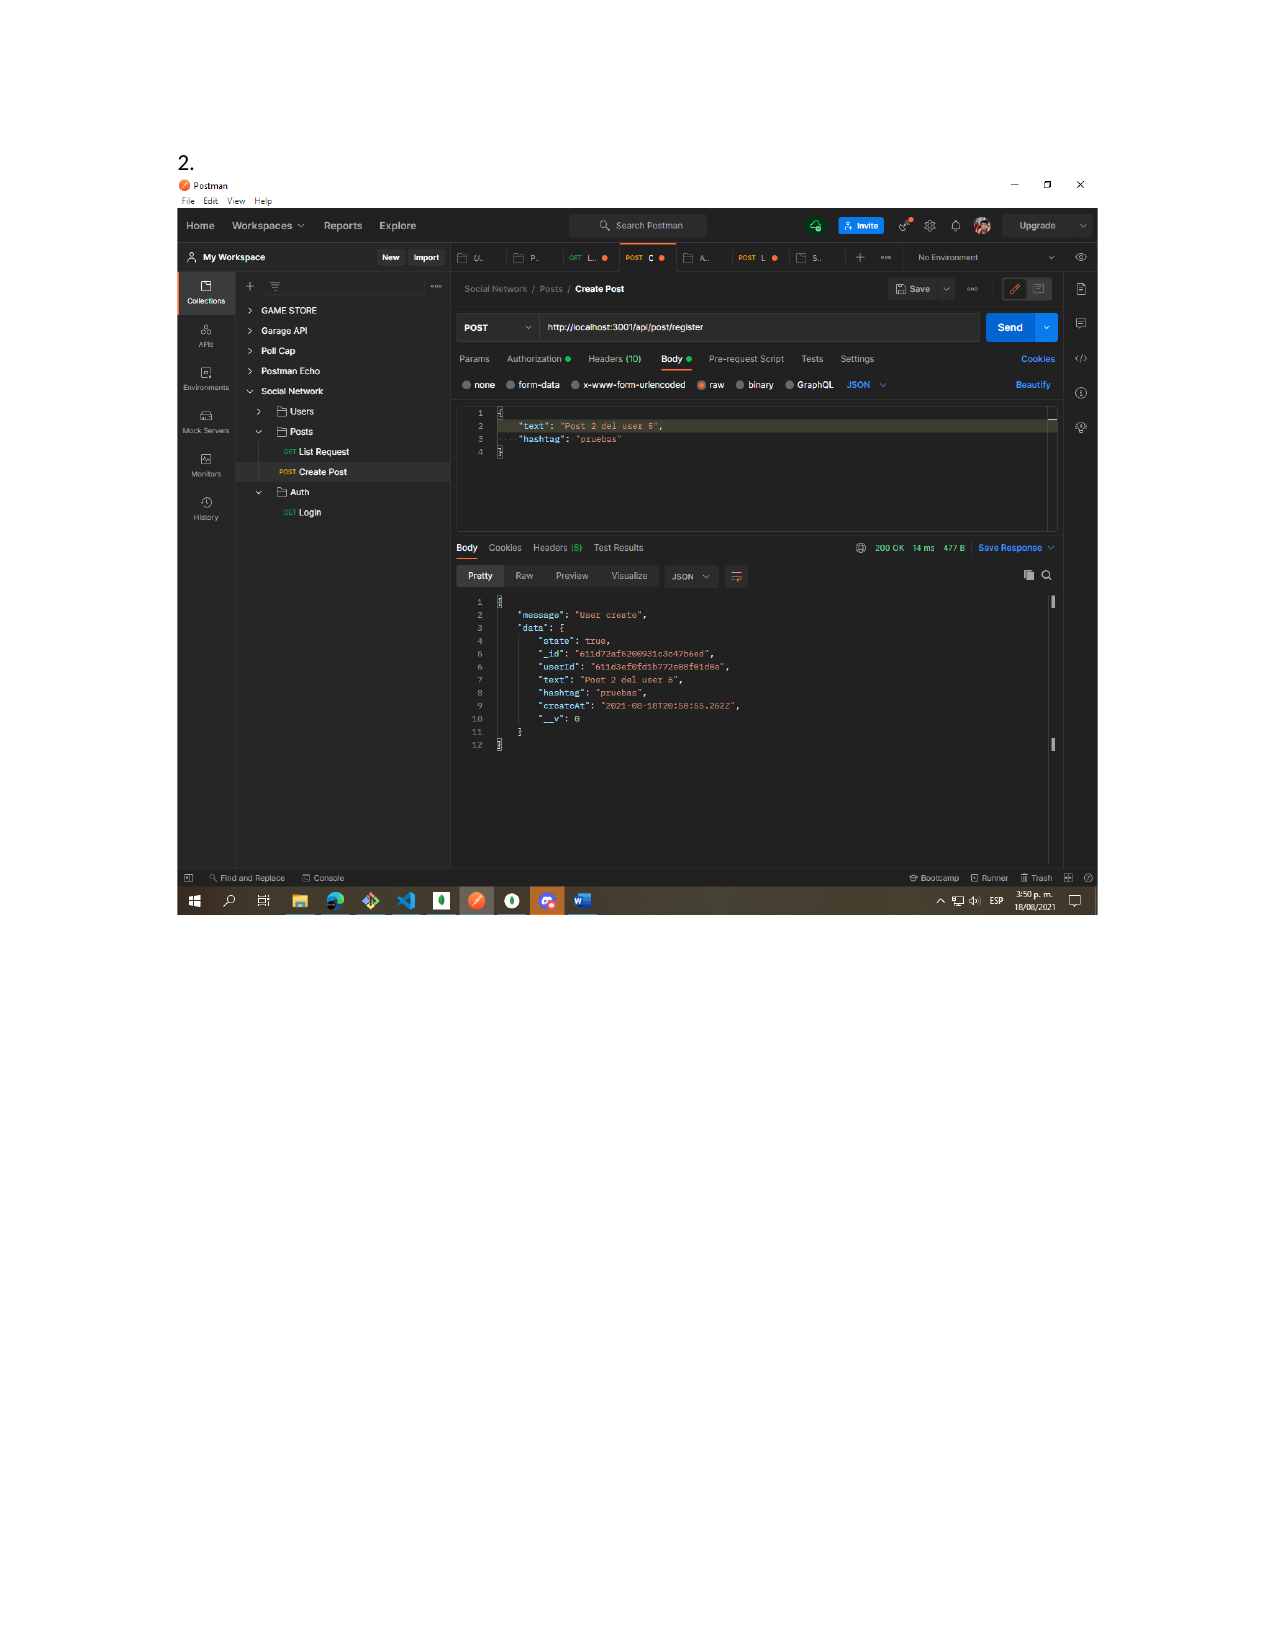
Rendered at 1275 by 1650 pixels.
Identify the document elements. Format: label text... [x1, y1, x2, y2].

text 2. [177, 148, 1098, 177]
picture [177, 177, 1098, 915]
